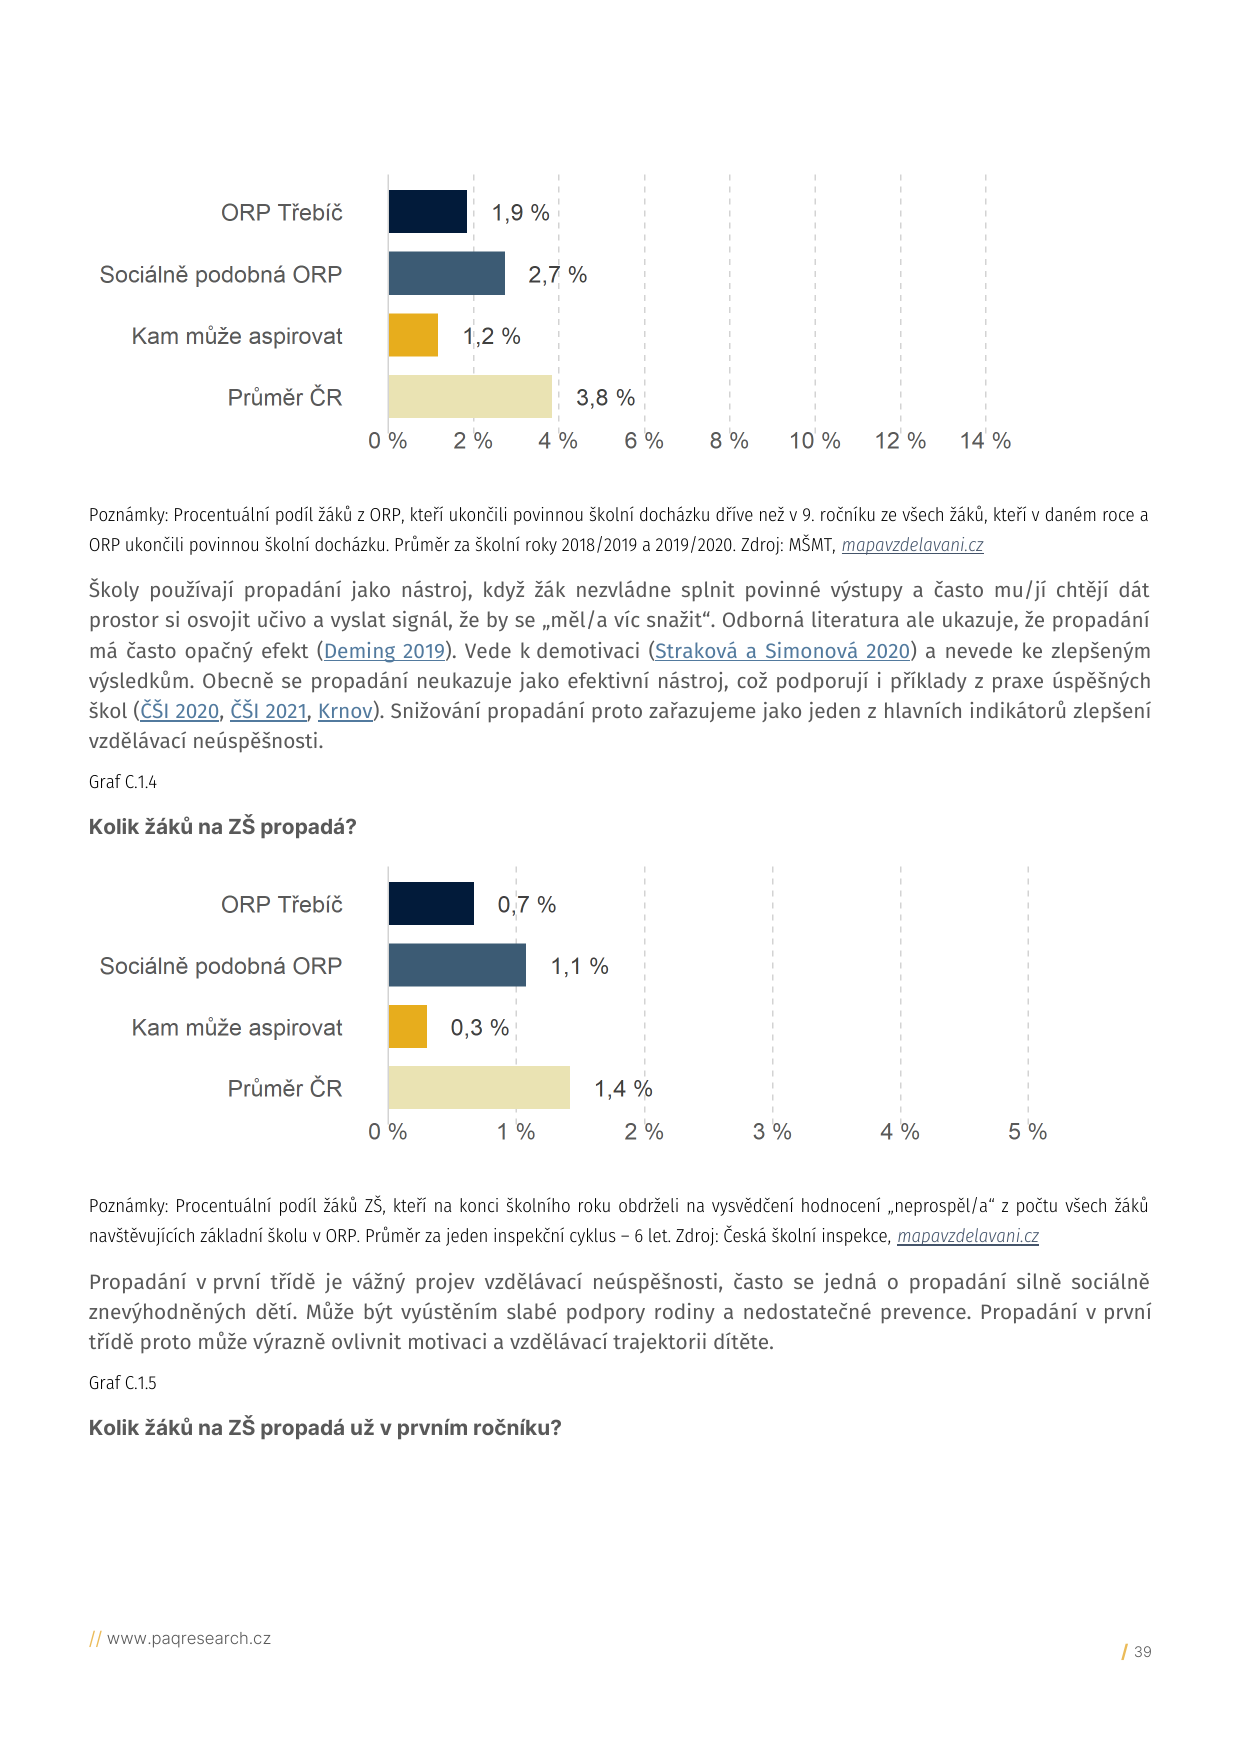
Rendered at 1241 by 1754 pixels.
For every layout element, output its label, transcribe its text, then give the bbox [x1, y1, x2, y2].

text Školy používají propadání jako nástroj, když žák nezvládne splnit povinné výstupy a často mu/jí chtějí dát prostor si osvojit učivo a vyslat signál, že by se „měl/a víc snažit“. Odborná literatura ale ukazuje, že propadání má často opačný efekt (Deming 2019). Vede k demotivaci (Straková a Simonová 2020) a nevede ke zlepšeným výsledkům. Obecně se propadání neukazuje jako efektivní nástroj, což podporují i příklady z praxe úspěšných škol (ČŠI 2020, ČŠI 2021, Krnov). Snižování propadání proto zařazujeme jako jeden z hlavních indikátorů zlepšení vzdělávací neúspěšnosti. [89, 573, 1152, 754]
text Graf C.1.5 [89, 1372, 1152, 1394]
text Graf C.1.4 [89, 771, 1152, 793]
text Kolik žáků na ZŠ propadá už v prvním ročníku? [89, 1410, 1152, 1440]
text Propadání v první třídě je vážný projev vzdělávací neúspěšnosti, často se jedná o propadání silně sociálně znevýhodněných dětí. Může být vyústěním slabé podpory rodiny a nedostatečné prevence. Propadání v první třídě proto může výrazně ovlivnit motivaci a vzdělávací trajektorii dítěte. [89, 1264, 1152, 1355]
picture [88, 147, 1139, 480]
text Kolik žáků na ZŠ propadá? [89, 809, 1152, 839]
picture [88, 839, 1139, 1171]
text Poznámky: Procentuální podíl žáků z ORP, kteří ukončili povinnou školní docházku dříve než v 9. ročníku ze všech žáků, kteří v daném roce a ORP ukončili povinnou školní docházku. Průměr za školní roky 2018/2019 a 2019/2020. Zdroj: MŠMT, mapavzdelavani.cz [89, 496, 1152, 556]
text Poznámky: Procentuální podíl žáků ZŠ, kteří na konci školního roku obdrželi na vysvědčení hodnocení „neprospěl/a“ z počtu všech žáků navštěvujících základní školu v ORP. Průměr za jeden inspekční cyklus – 6 let. Zdroj: Česká školní inspekce, mapavzdelavani.cz [89, 1187, 1152, 1248]
